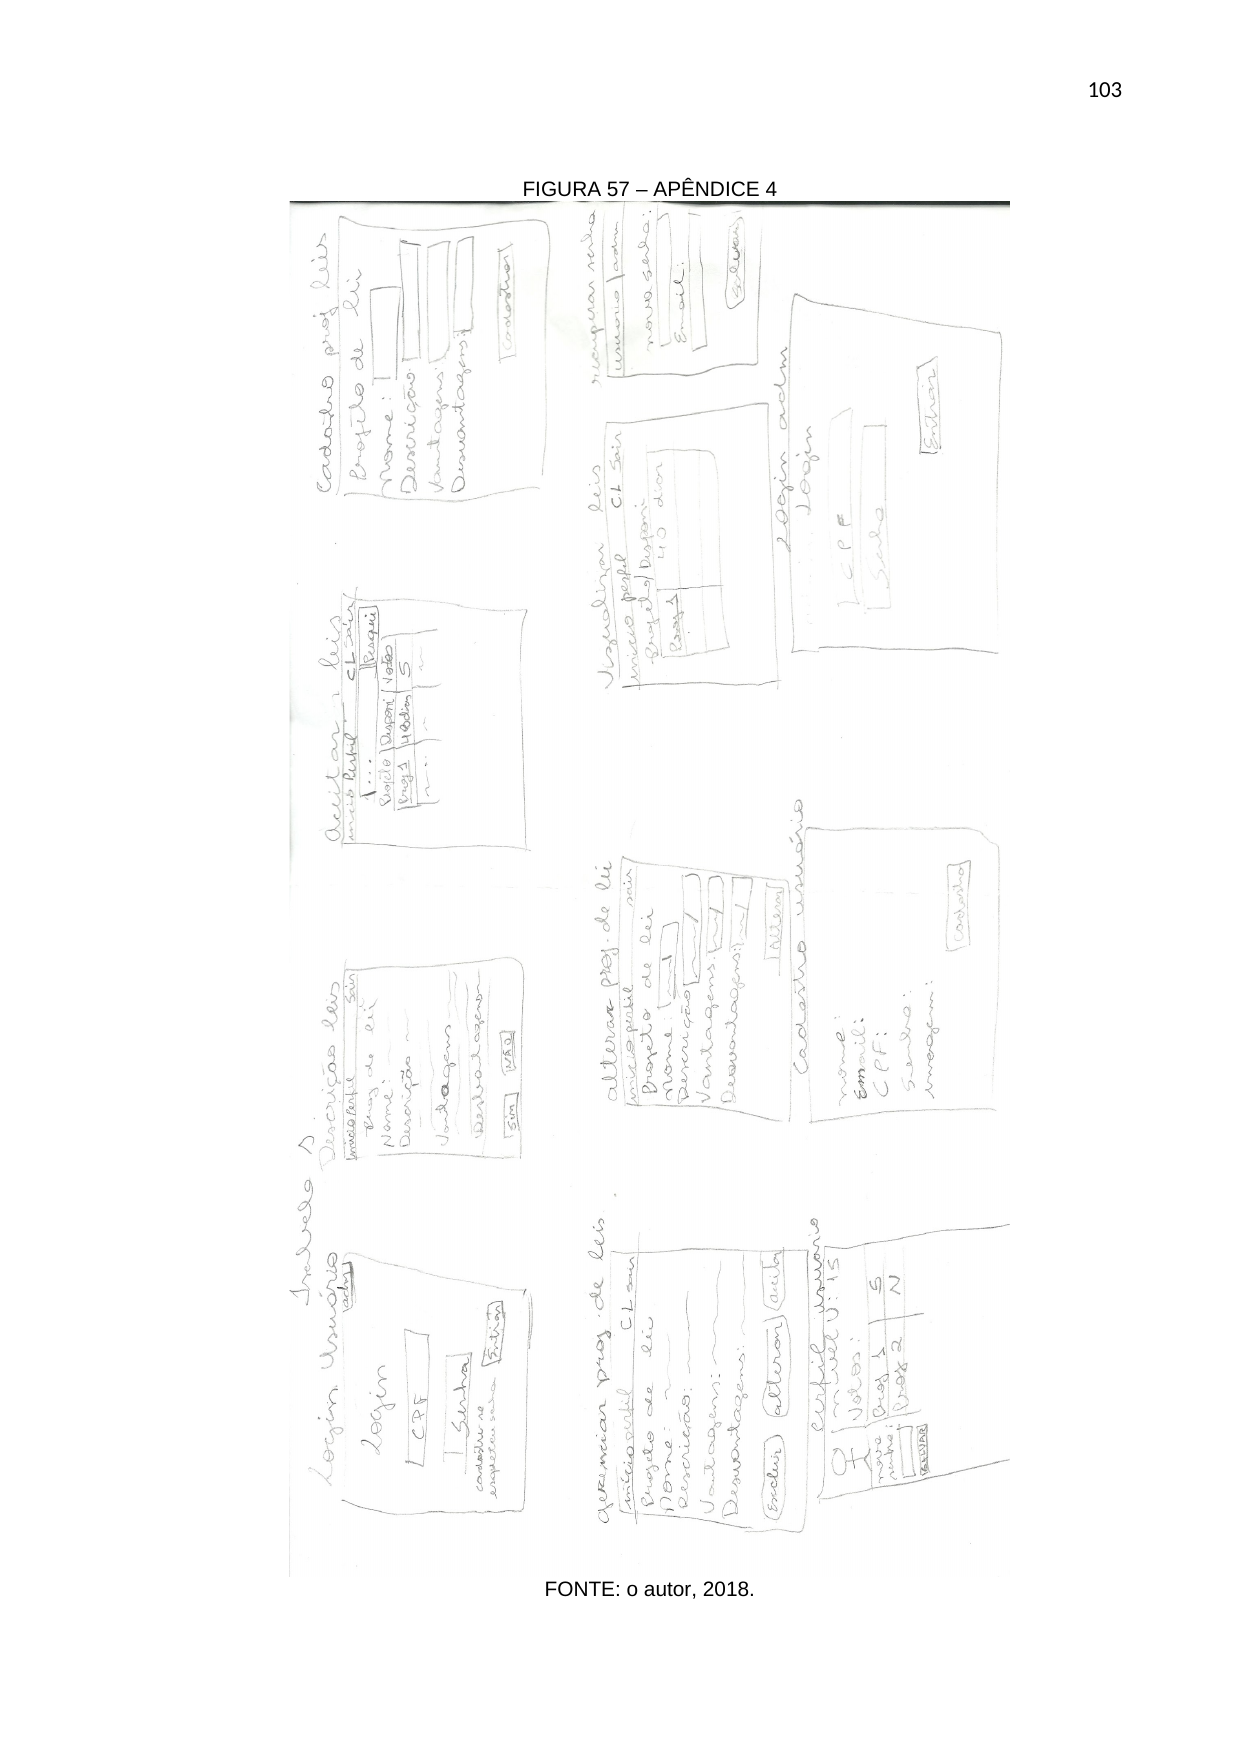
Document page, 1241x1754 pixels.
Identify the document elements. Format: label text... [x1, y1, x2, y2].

text FIGURA 57 – APÊNDICE 4 [177, 177, 1122, 201]
picture [289, 201, 1010, 1577]
text FONTE: o autor, 2018. [177, 1577, 1122, 1601]
